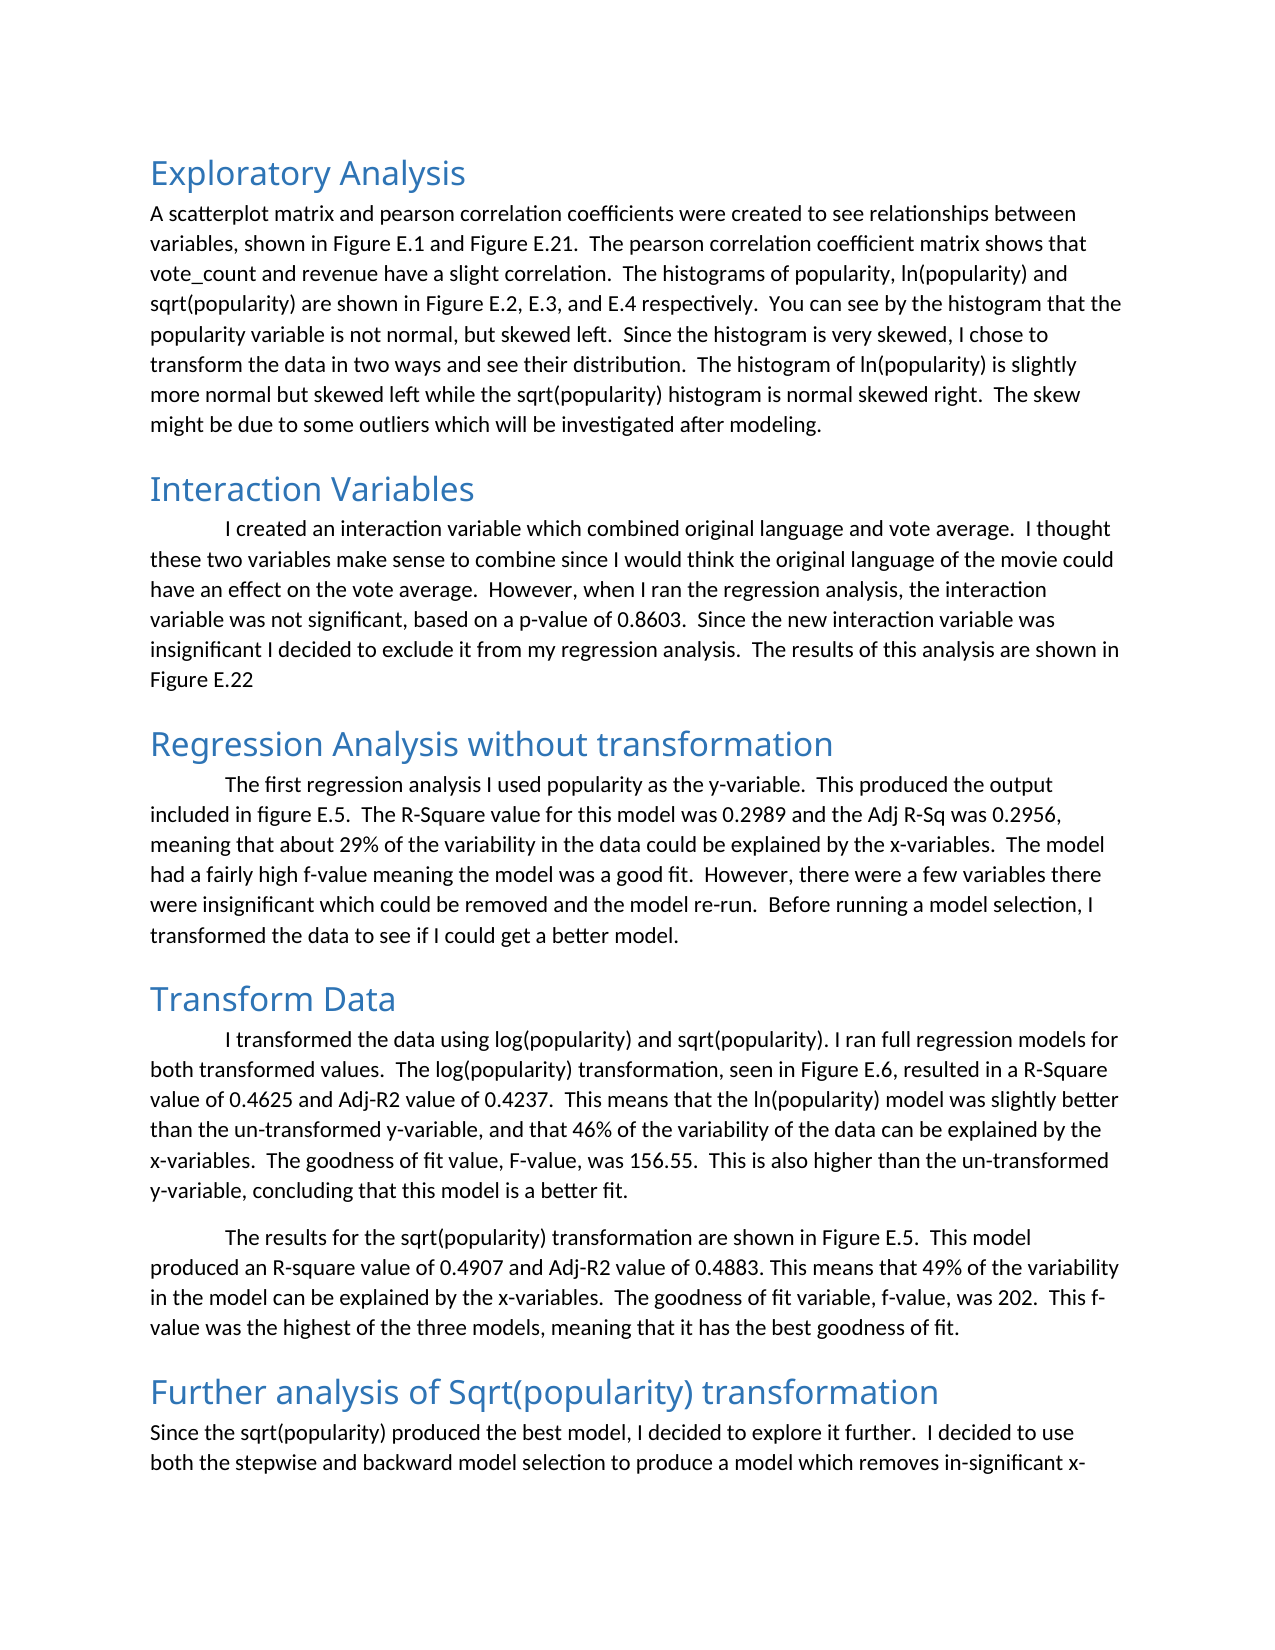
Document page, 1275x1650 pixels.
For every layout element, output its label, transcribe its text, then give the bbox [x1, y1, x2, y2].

subtitle Interaction Variables [150, 466, 1125, 511]
subtitle Transform Data [150, 976, 1125, 1021]
text I transformed the data using log(popularity) and sqrt(popularity). I ran full regression models for both transformed values. The log(popularity) transformation, seen in Figure E.6, resulted in a R-Square value of 0.4625 and Adj-R2 value of 0.4237. This means that the ln(popularity) model was slightly better than the un-transformed y-variable, and that 46% of the variability of the data can be explained by the x-variables. The goodness of fit value, F-value, was 156.55. This is also higher than the un-transformed y-variable, concluding that this model is a better fit. [150, 1025, 1125, 1204]
text The results for the sqrt(popularity) transformation are shown in Figure E.5. This model produced an R-square value of 0.4907 and Adj-R2 value of 0.4883. This means that 49% of the variability in the model can be explained by the x-variables. The goodness of fit variable, f-value, was 202. This f-value was the highest of the three models, meaning that it has the best goodness of fit. [150, 1223, 1125, 1342]
subtitle Regression Analysis without transformation [150, 721, 1125, 766]
text A scatterplot matrix and pearson correlation coefficients were created to see relationships between variables, shown in Figure E.1 and Figure E.21. The pearson correlation coefficient matrix shows that vote_count and revenue have a slight correlation. The histograms of popularity, ln(popularity) and sqrt(popularity) are shown in Figure E.2, E.3, and E.4 respectively. You can see by the histogram that the popularity variable is not normal, but skewed left. Since the histogram is very skewed, I chose to transform the data in two ways and see their distribution. The histogram of ln(popularity) is slightly more normal but skewed left while the sqrt(popularity) histogram is normal skewed right. The skew might be due to some outliers which will be investigated after modeling. [150, 199, 1125, 438]
text I created an interaction variable which combined original language and vote average. I thought these two variables make sense to combine since I would think the original language of the movie could have an effect on the vote average. However, when I ran the regression analysis, the interaction variable was not significant, based on a p-value of 0.8603. Since the new interaction variable was insignificant I decided to exclude it from my regression analysis. The results of this analysis are shown in Figure E.22 [150, 514, 1125, 694]
subtitle Exploratory Analysis [150, 150, 1125, 195]
text The first regression analysis I used popularity as the y-variable. This produced the output included in figure E.5. The R-Square value for this model was 0.2989 and the Adj R-Sq was 0.2956, meaning that about 29% of the variability in the data could be explained by the x-variables. The model had a fairly high f-value meaning the model was a good fit. However, there were a few variables there were insignificant which could be removed and the model re-run. Before running a model selection, I transformed the data to see if I could get a better model. [150, 770, 1125, 949]
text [150, 1418, 1125, 1476]
subtitle Further analysis of Sqrt(popularity) transformation [150, 1369, 1125, 1414]
